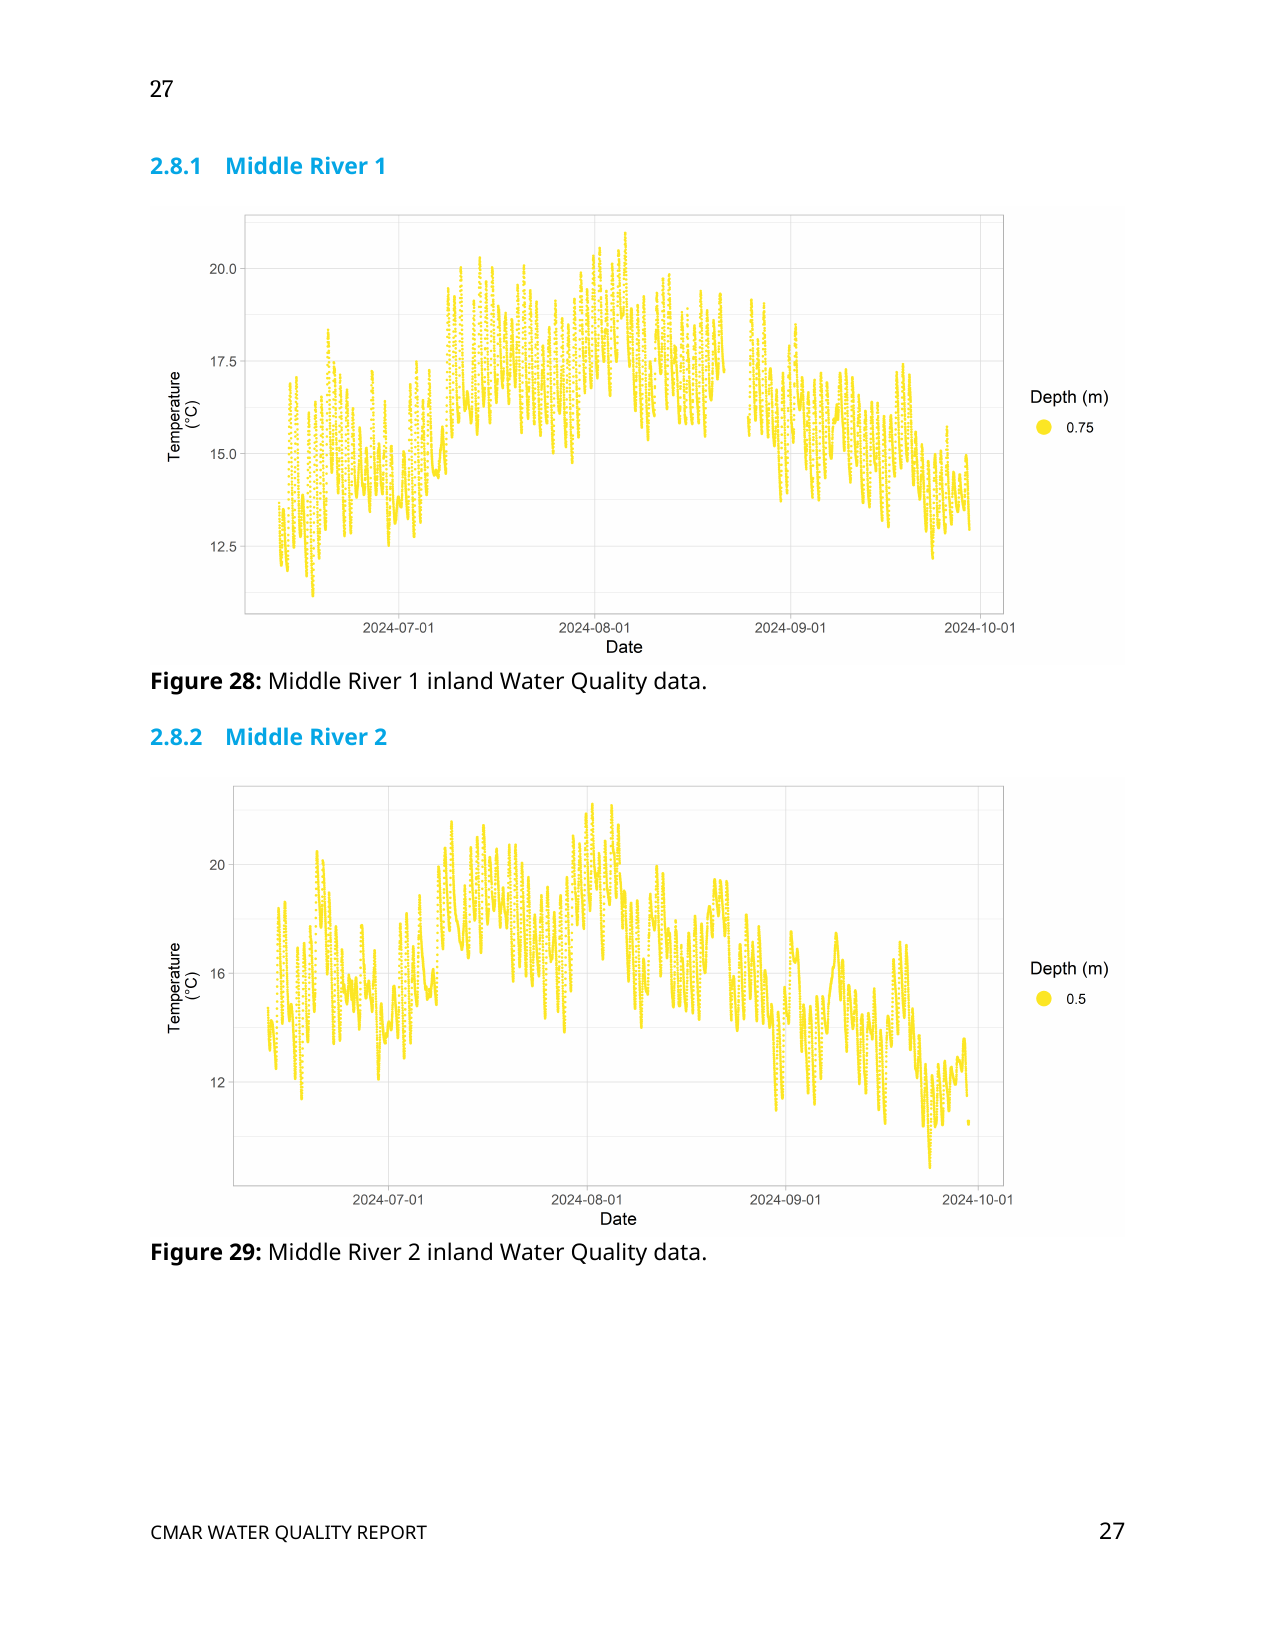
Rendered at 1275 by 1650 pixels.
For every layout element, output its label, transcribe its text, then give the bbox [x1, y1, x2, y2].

picture [150, 777, 1125, 1237]
subtitle Middle River 2 [150, 721, 1125, 752]
text Figure 28: Middle River 1 inland Water Quality data. [150, 665, 1125, 696]
text Figure 29: Middle River 2 inland Water Quality data. [150, 1237, 1125, 1267]
subtitle Middle River 1 [150, 150, 1125, 181]
picture [150, 206, 1125, 665]
